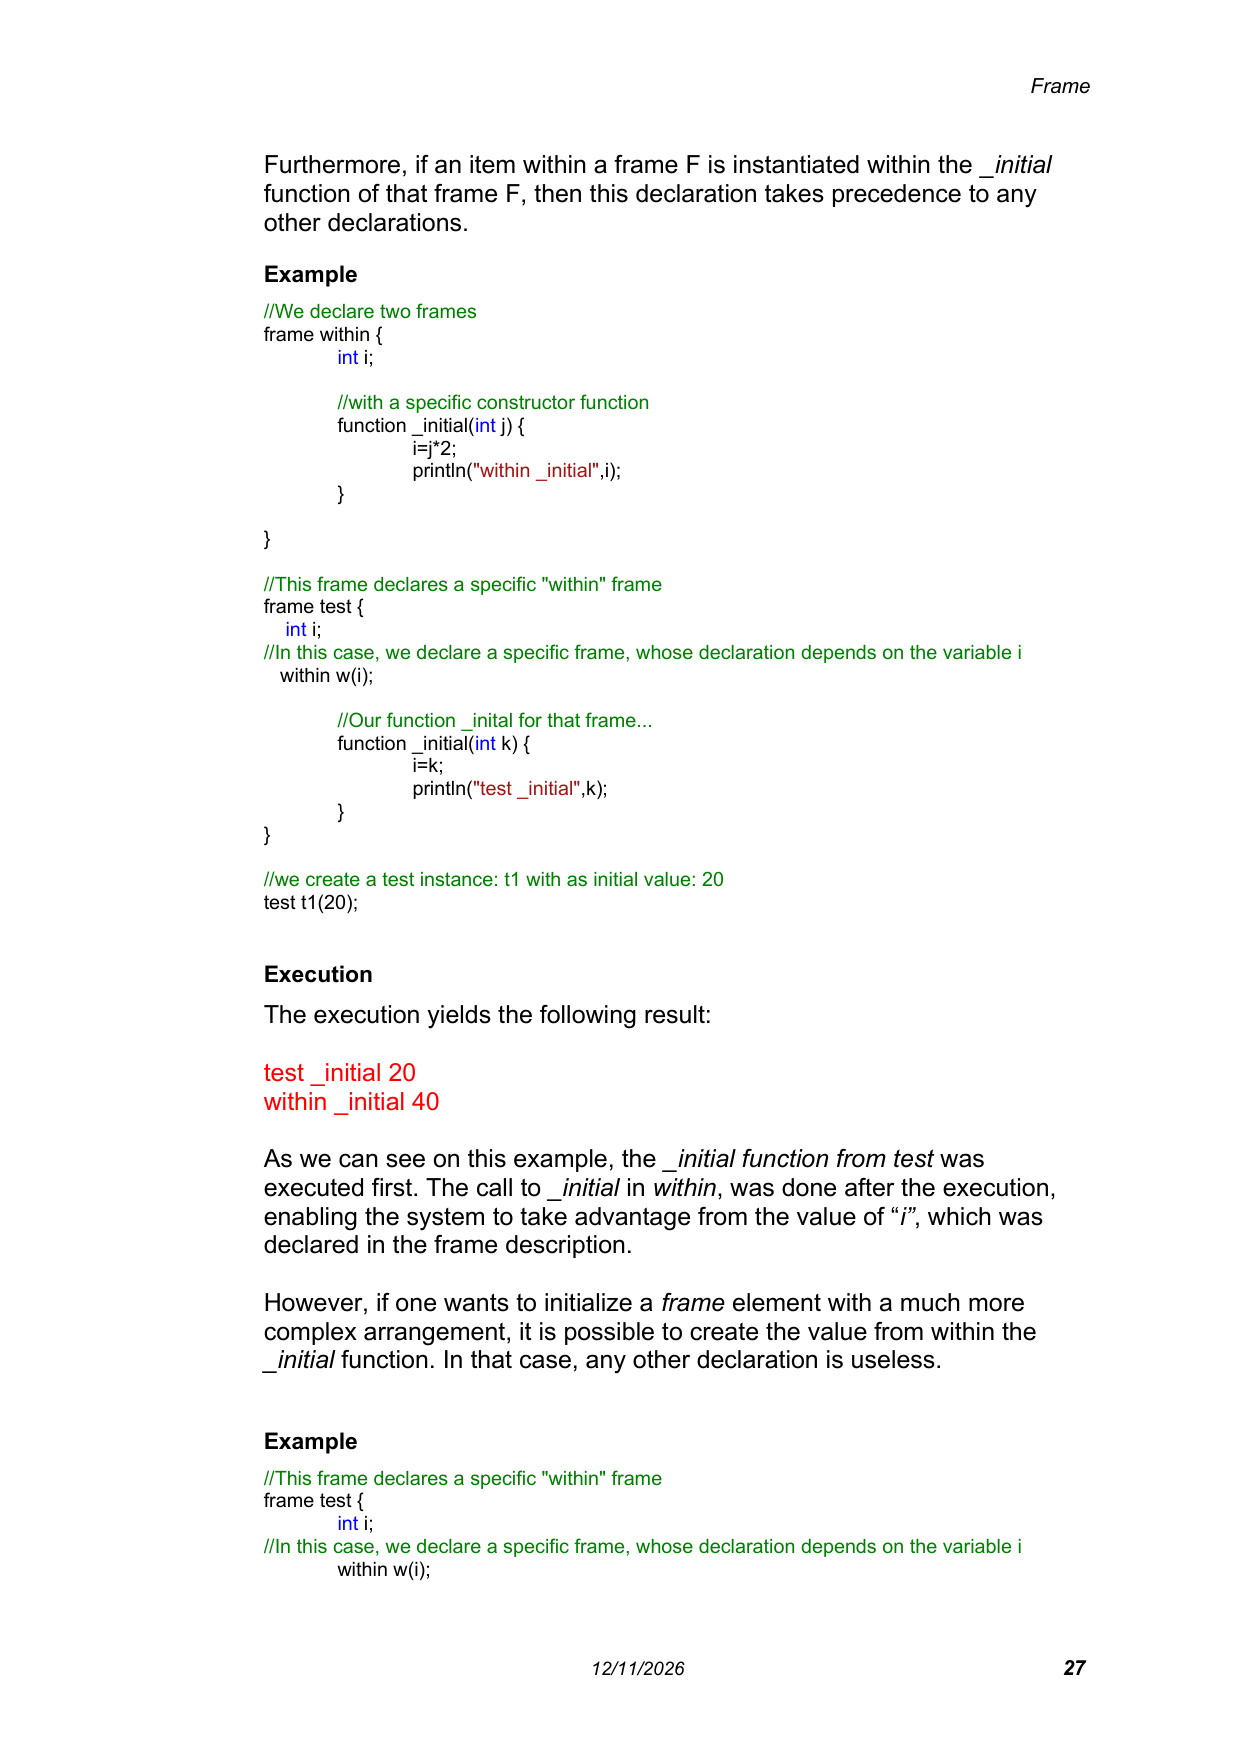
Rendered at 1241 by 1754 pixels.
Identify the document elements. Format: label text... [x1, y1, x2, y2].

text test t1(20); [263, 891, 1090, 913]
text However, if one wants to initialize a frame element with a much more complex arrangement, it is possible to create the value from within the _initial function. In that case, any other declaration is useless. [263, 1288, 1090, 1374]
text int i; [263, 346, 1090, 368]
text within w(i); [263, 1557, 1090, 1580]
text println("within _initial",i); [263, 459, 1090, 482]
text //We declare two frames [263, 300, 1090, 323]
text //with a specific constructor function [263, 391, 1090, 414]
subtitle Example [263, 1428, 1090, 1454]
text int i; [263, 618, 1090, 641]
subtitle Example [263, 261, 1090, 288]
text //Our function _inital for that frame... [263, 709, 1090, 732]
text within _initial 40 [263, 1087, 1090, 1115]
text within w(i); [263, 663, 1090, 686]
text //This frame declares a specific "within" frame [263, 573, 1090, 595]
text test _initial 20 [263, 1058, 1090, 1087]
text frame test { [263, 1489, 1090, 1512]
text As we can see on this example, the _initial function from test was executed first. The call to _initial in within, was done after the execution, enabling the system to take advantage from the value of “i”, which was declared in the frame description. [263, 1144, 1090, 1259]
text The execution yields the following result: [263, 1000, 1090, 1029]
text function _initial(int j) { [263, 414, 1090, 436]
text //we create a test instance: t1 with as initial value: 20 [263, 868, 1090, 891]
text //This frame declares a specific "within" frame [263, 1467, 1090, 1489]
text i=k; [263, 754, 1090, 777]
text //In this case, we declare a specific frame, whose declaration depends on the variable i [263, 641, 1090, 663]
text int i; [263, 1512, 1090, 1535]
text //In this case, we declare a specific frame, whose declaration depends on the variable i [263, 1535, 1090, 1557]
text println("test _initial",k); [263, 777, 1090, 800]
text i=j*2; [263, 436, 1090, 459]
text } [263, 527, 1090, 550]
text function _initial(int k) { [263, 732, 1090, 754]
text } [263, 800, 1090, 822]
text Furthermore, if an item within a frame F is instantiated within the _initial function of that frame F, then this declaration takes precedence to any other declarations. [263, 150, 1090, 236]
text frame test { [263, 595, 1090, 618]
text } [263, 482, 1090, 504]
text } [263, 822, 1090, 845]
text frame within { [263, 323, 1090, 346]
subtitle Execution [263, 961, 1090, 988]
